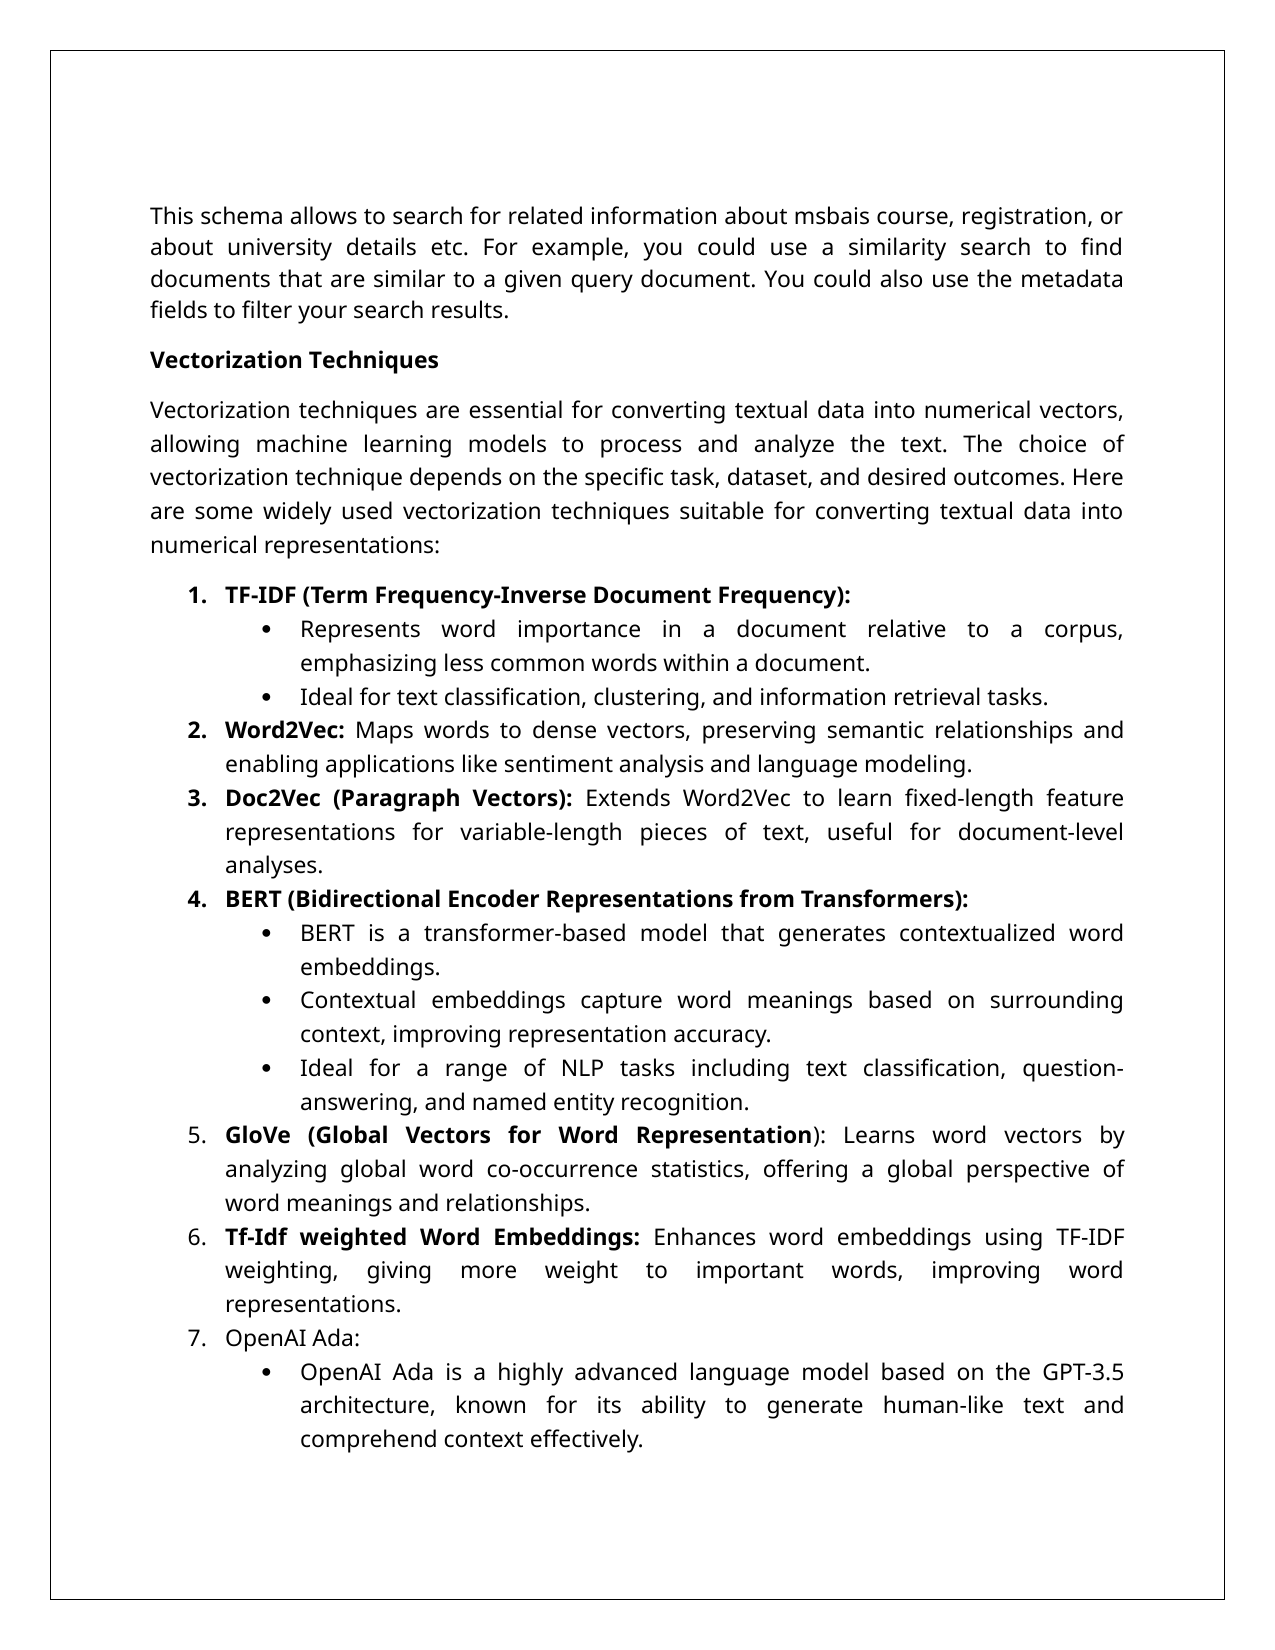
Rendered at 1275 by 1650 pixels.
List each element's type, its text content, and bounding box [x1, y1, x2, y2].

list OpenAI Ada: [187, 1322, 1125, 1353]
list OpenAI Ada is a highly advanced language model based on the GPT-3.5 architecture, known for its ability to generate human-like text and comprehend context effectively. [262, 1355, 1125, 1454]
list Contextual embeddings capture word meanings based on surrounding context, improving representation accuracy. [262, 984, 1125, 1049]
list Word2Vec: Maps words to dense vectors, preserving semantic relationships and enabling applications like sentiment analysis and language modeling. [187, 714, 1125, 779]
text Vectorization techniques are essential for converting textual data into numerical vectors, allowing machine learning models to process and analyze the text. The choice of vectorization technique depends on the specific task, dataset, and desired outcomes. Here are some widely used vectorization techniques suitable for converting textual data into numerical representations: [150, 394, 1125, 560]
list Doc2Vec (Paragraph Vectors): Extends Word2Vec to learn fixed-length feature representations for variable-length pieces of text, useful for document-level analyses. [187, 782, 1125, 880]
list Ideal for a range of NLP tasks including text classification, question-answering, and named entity recognition. [262, 1052, 1125, 1117]
list Ideal for text classification, clustering, and information retrieval tasks. [262, 680, 1125, 712]
list Represents word importance in a document relative to a corpus, emphasizing less common words within a document. [262, 613, 1125, 678]
text Vectorization Techniques [150, 344, 1125, 375]
list Tf-Idf weighted Word Embeddings: Enhances word embeddings using TF-IDF weighting, giving more weight to important words, improving word representations. [187, 1220, 1125, 1319]
list TF-IDF (Term Frequency-Inverse Document Frequency): [187, 579, 1125, 610]
list GloVe (Global Vectors for Word Representation): Learns word vectors by analyzing global word co-occurrence statistics, offering a global perspective of word meanings and relationships. [187, 1119, 1125, 1218]
list BERT is a transformer-based model that generates contextualized word embeddings. [262, 917, 1125, 982]
list BERT (Bidirectional Encoder Representations from Transformers): [187, 883, 1125, 914]
text This schema allows to search for related information about msbais course, registration, or about university details etc. For example, you could use a similarity search to find documents that are similar to a given query document. You could also use the metadata fields to filter your search results. [150, 200, 1125, 325]
